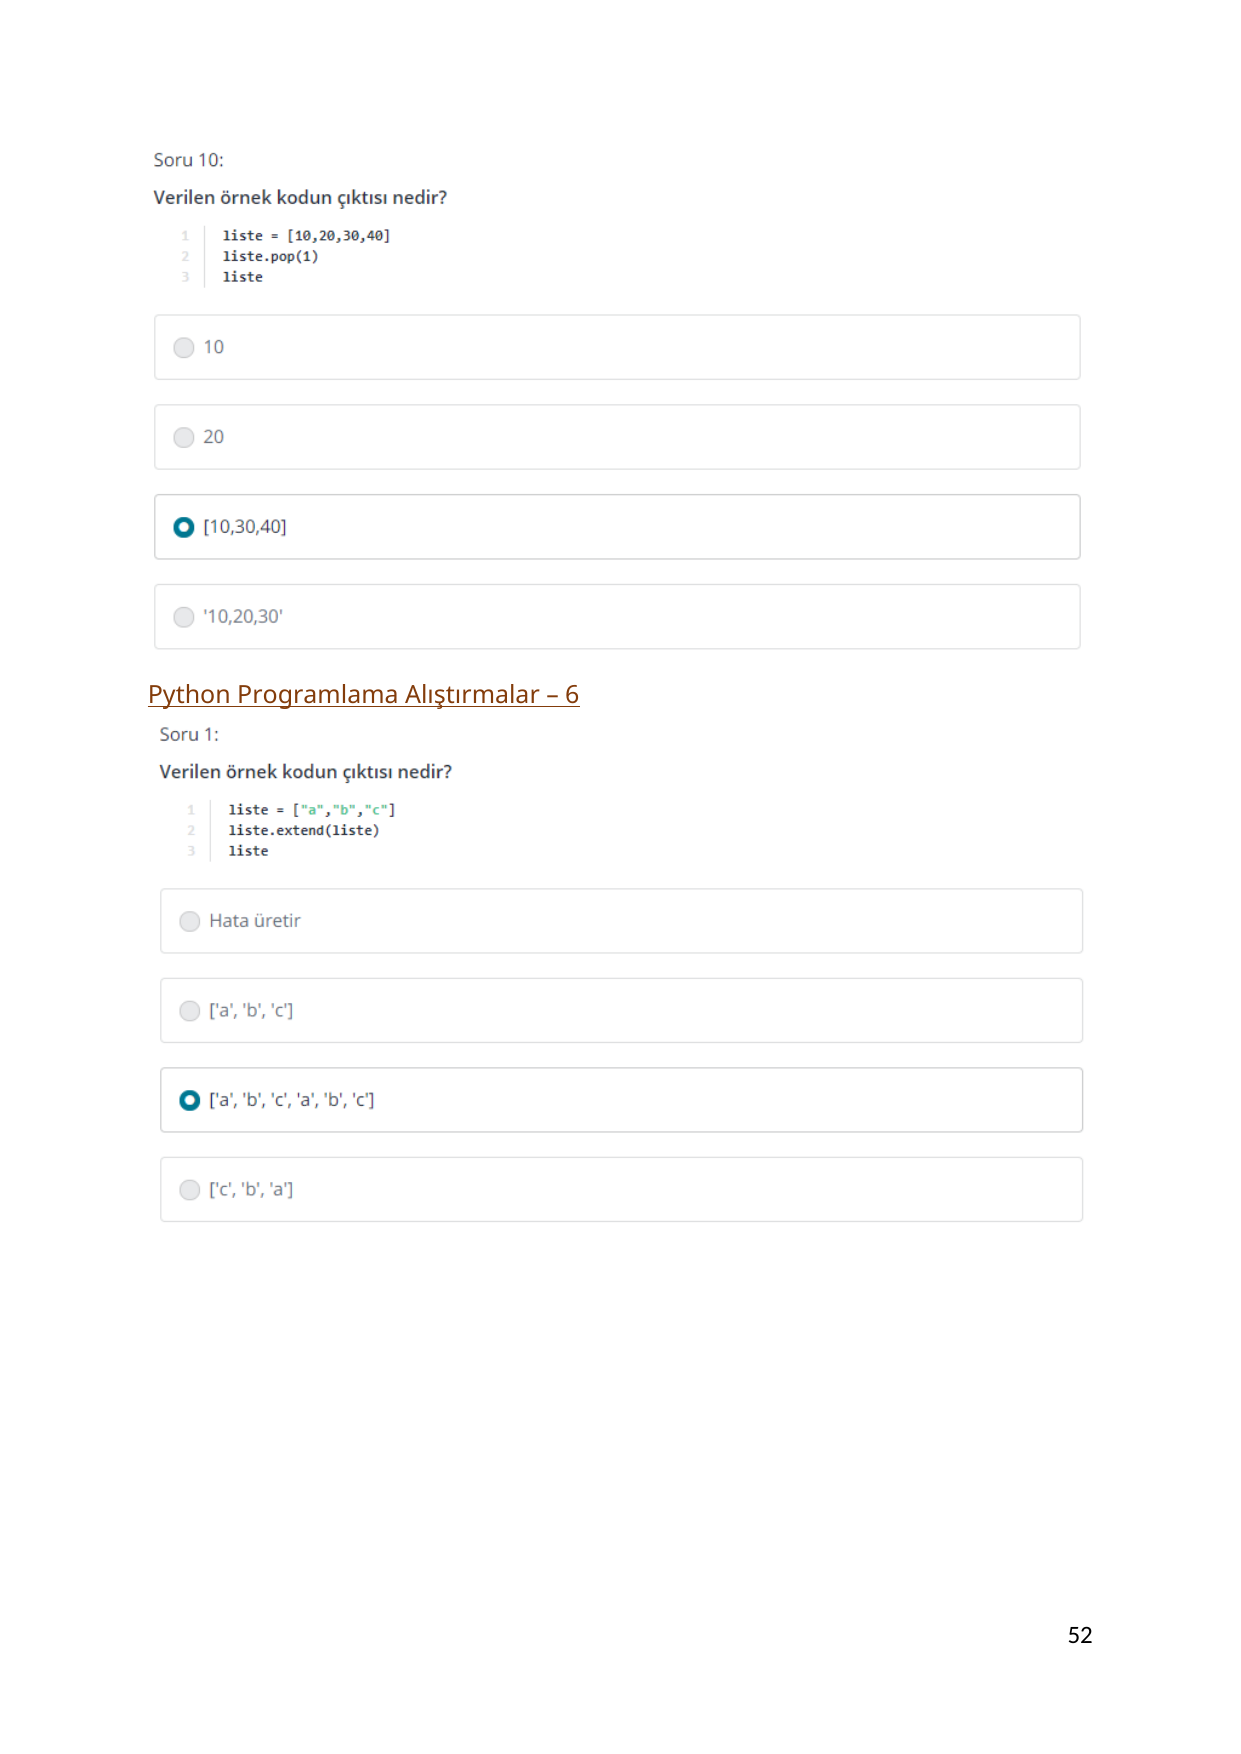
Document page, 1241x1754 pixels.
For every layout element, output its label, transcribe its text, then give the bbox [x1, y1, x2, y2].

subtitle Python Programlama Alıştırmalar – 6 [148, 677, 1092, 711]
picture [147, 713, 1093, 1227]
picture [147, 147, 1093, 658]
